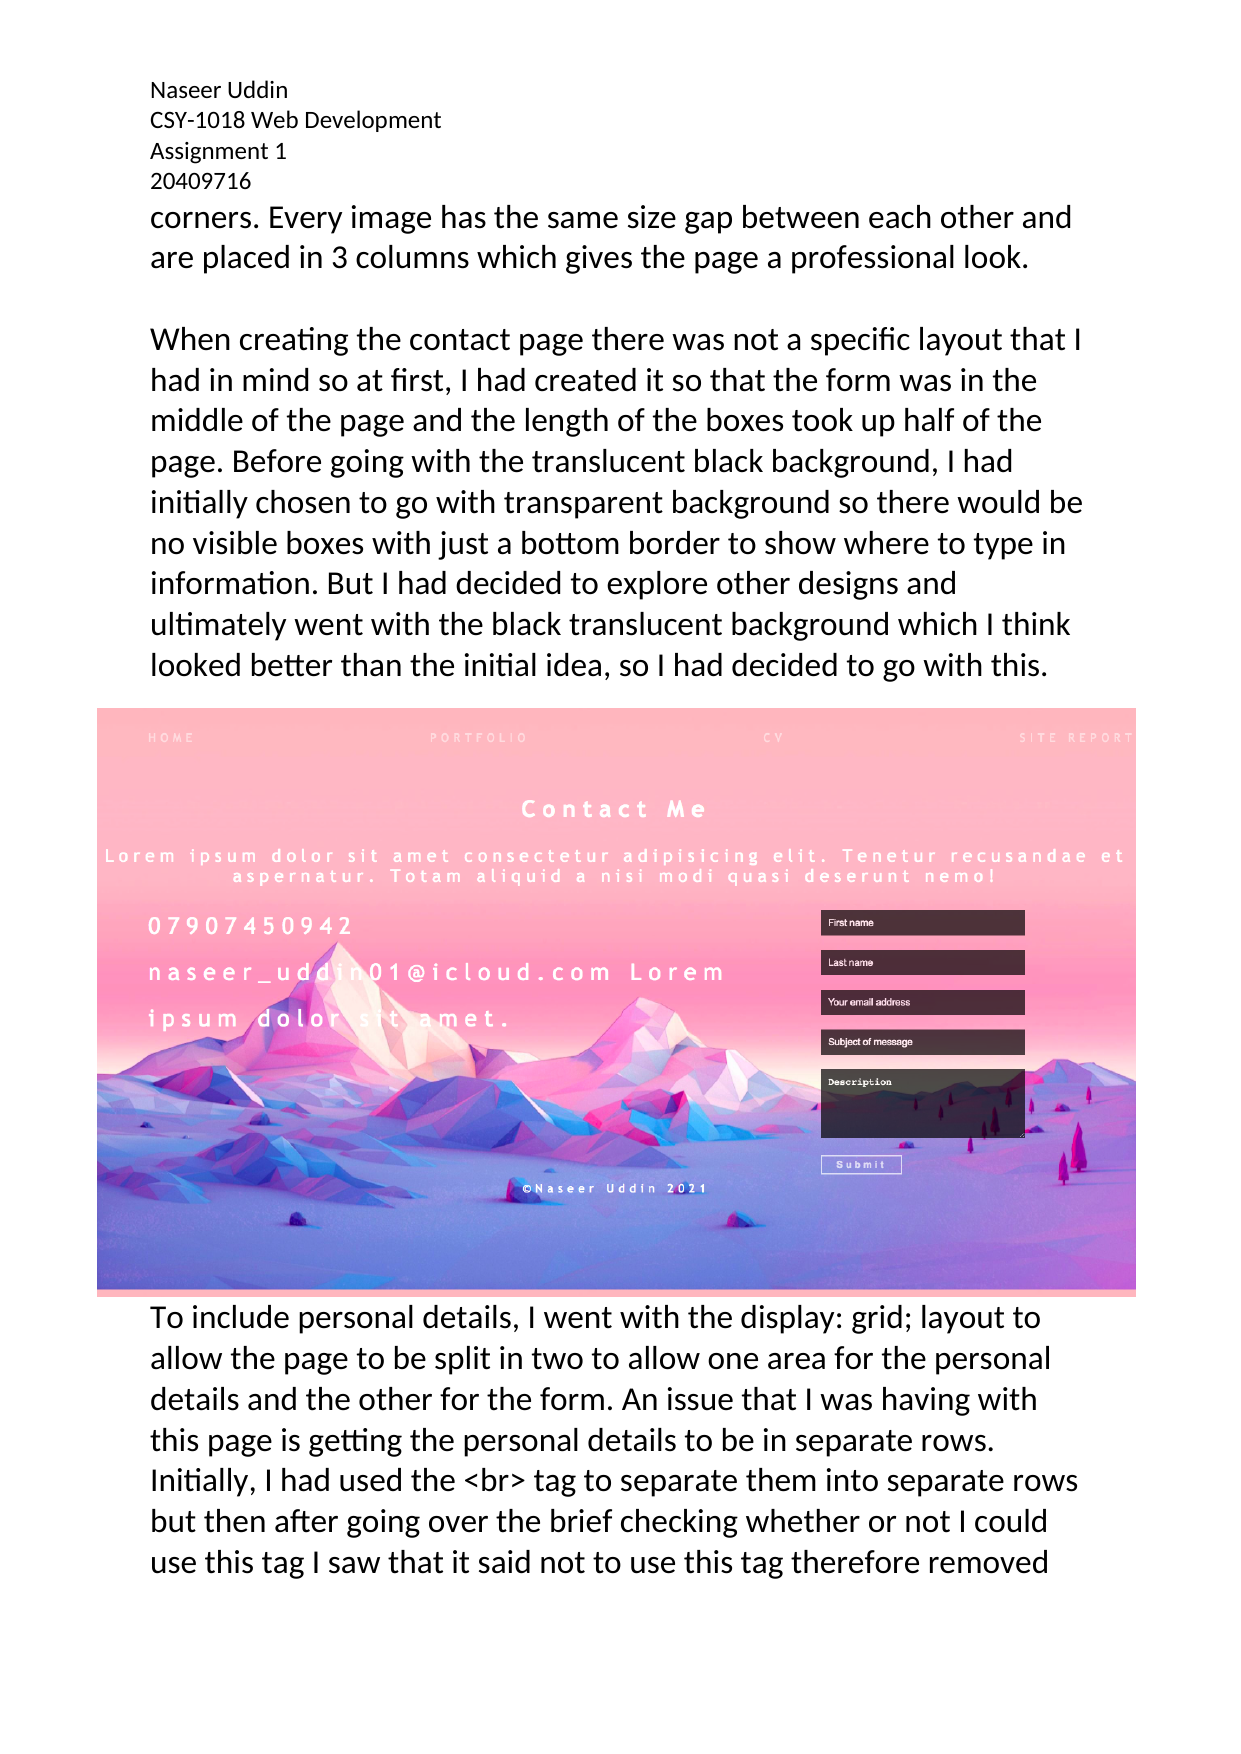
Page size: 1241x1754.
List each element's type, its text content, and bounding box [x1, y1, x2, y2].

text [150, 196, 1090, 277]
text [150, 1297, 1090, 1581]
picture [97, 708, 1136, 1297]
